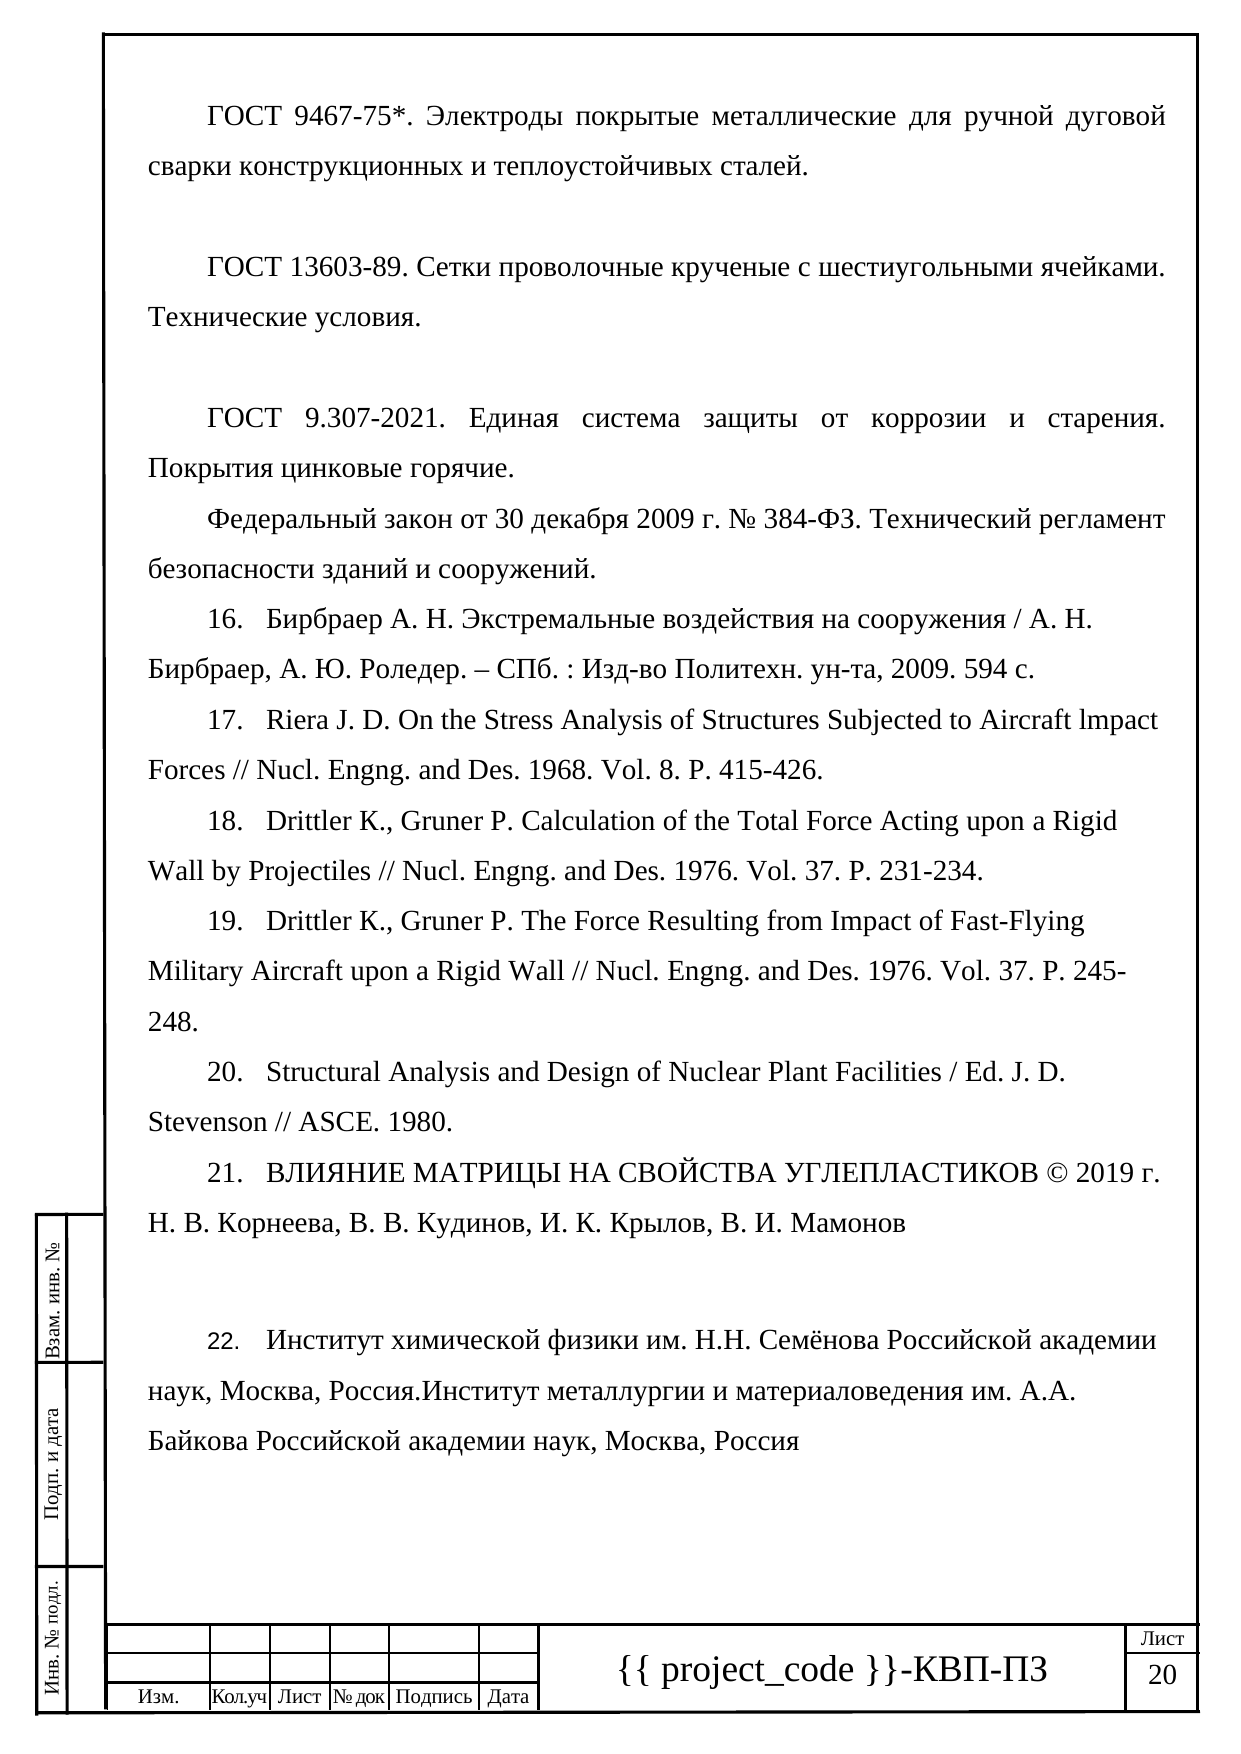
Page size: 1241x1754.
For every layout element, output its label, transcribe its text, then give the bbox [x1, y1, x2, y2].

text Федеральный закон от 30 декабря 2009 г. № 384-ФЗ. Технический регламент безопасности зданий и сооружений. [148, 501, 1166, 584]
text ГОСТ 13603-89. Сетки проволочные крученые с шестиугольными ячейками. Технические условия. [148, 249, 1166, 333]
list Drittler К., Gruner Р. Calculation of the Total Force Acting upon а Rigid Wall bу Projectiles // Nucl. Engng. and Des. 1976. Vol. 37. Р. 231-234. [148, 803, 1166, 886]
text ГОСТ 9467-75*. Электроды покрытые металлические для ручной дуговой сварки конструкционных и теплоустойчивых сталей. [148, 98, 1166, 182]
list Институт химической физики им. Н.Н. Семёнова Российской академии наук, Москва, Россия.Институт металлургии и материаловедения им. А.А. Байкова Российской академии наук, Москва, Россия [148, 1322, 1166, 1457]
list Бирбраер А. Н. Экстремальные воздействия на сооружения / А. Н. Бирбраер, А. Ю. Роледер. – СПб. : Изд-во Политехн. ун-та, 2009. 594 с. [148, 601, 1166, 685]
list ВЛИЯНИЕ МАТРИЦЫ НА СВОЙСТВА УГЛЕПЛАСТИКОВ © 2019 г. Н. В. Корнеева, В. В. Кудинов, И. К. Крылов, В. И. Мамонов [148, 1155, 1166, 1239]
list Riera J. D. On the Stress Analysis of Structures Subjected to Aircraft lmpact Forces // Nucl. Engng. and Des. 1968. Vol. 8. Р. 415-426. [148, 702, 1166, 786]
list Structural Analysis and Design of Nuclear Plant Facilities / Ed. J. D. Stevenson // ASCE. 1980. [148, 1054, 1166, 1138]
text ГОСТ 9.307-2021. Единая система защиты от коррозии и старения. Покрытия цинковые горячие. [148, 400, 1166, 484]
list Drittler К., Gruner Р. The Force Resulting from Impact of Fast-Flying Military Aircraft upon а Rigid Wall // Nucl. Engng. and Des. 1976. Vol. 37. Р. 245-248. [148, 903, 1166, 1037]
